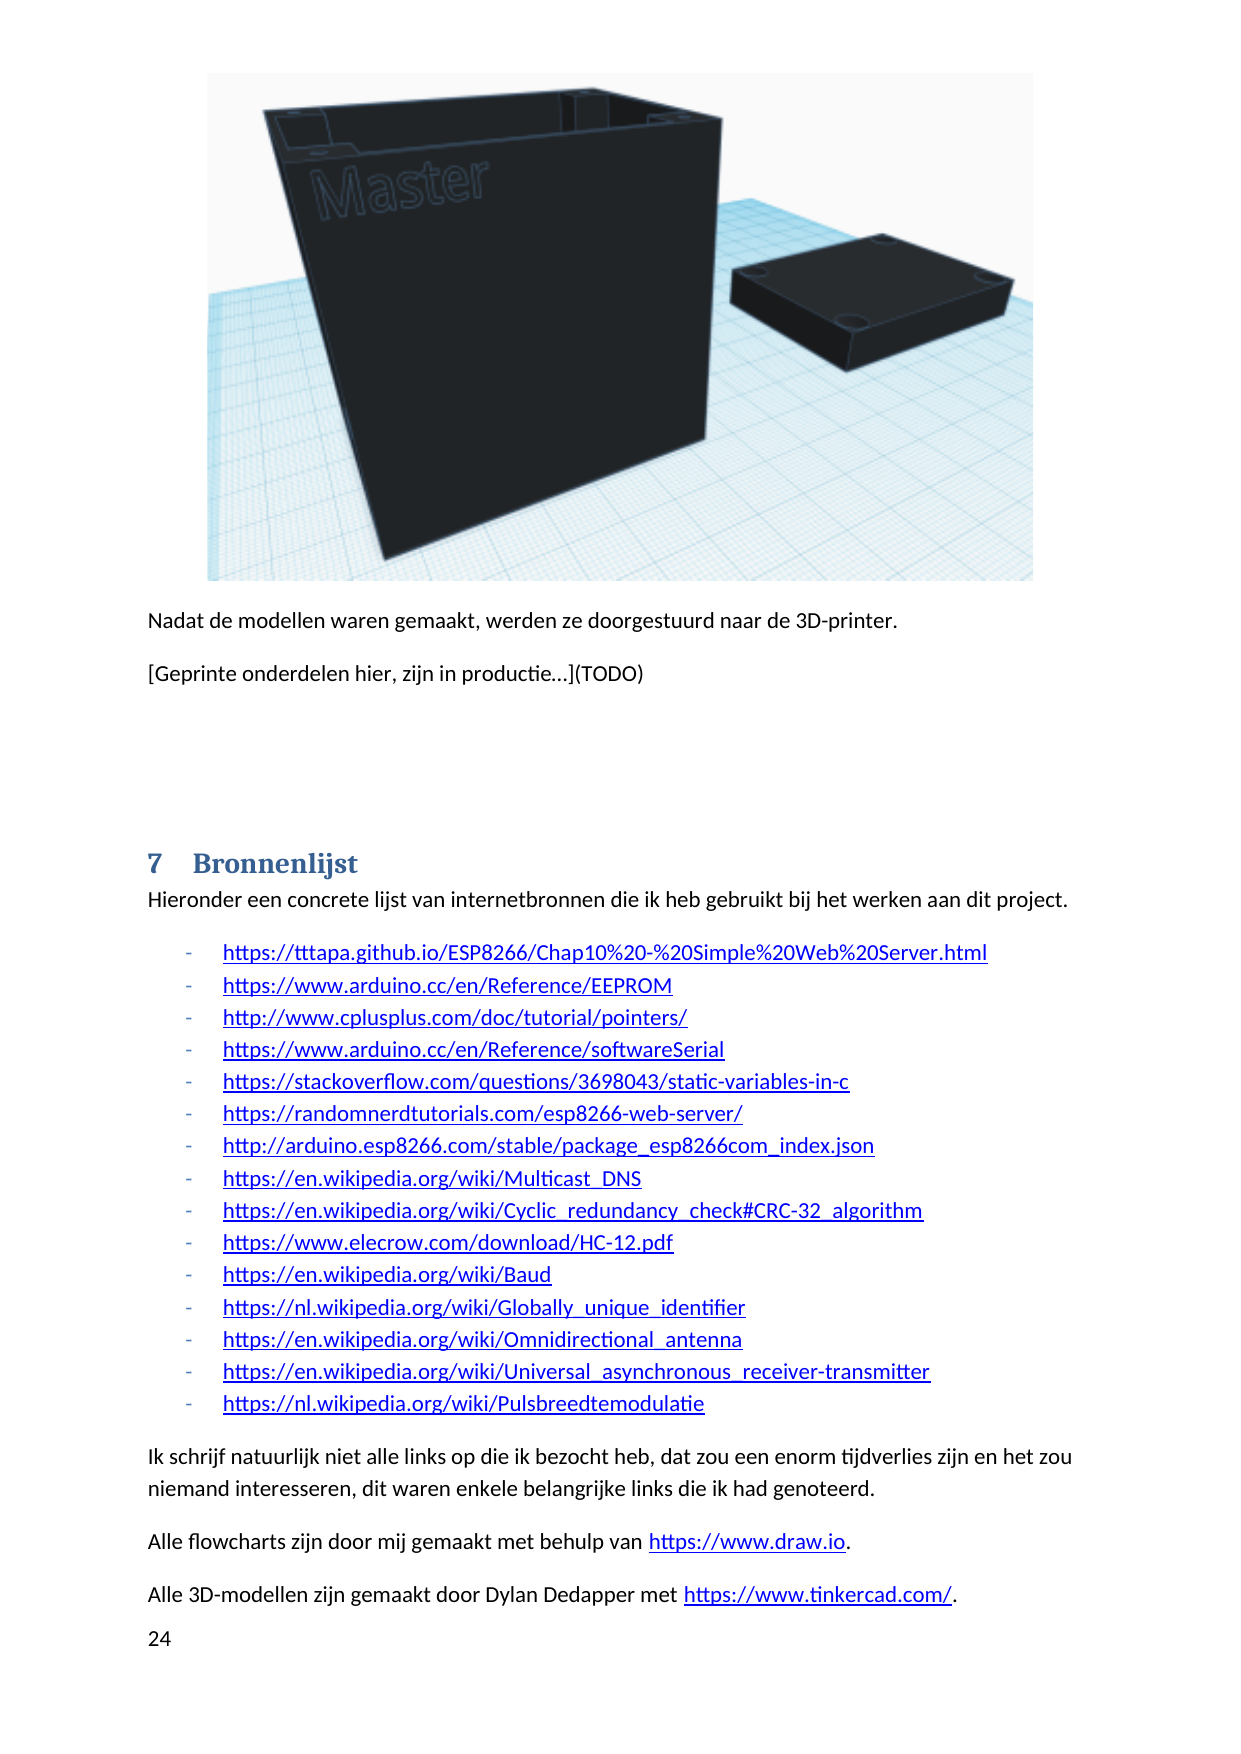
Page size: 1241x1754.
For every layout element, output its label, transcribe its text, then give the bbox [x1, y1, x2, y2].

text Alle flowcharts zijn door mij gemaakt met behulp van https://www.draw.io. [148, 1527, 1093, 1555]
list https://www.elecrow.com/download/HC-12.pdf [185, 1228, 1093, 1256]
text Hieronder een concrete lijst van internetbronnen die ik heb gebruikt bij het werken aan dit project. [148, 886, 1093, 913]
text Ik schrijf natuurlijk niet alle links op die ik bezocht heb, dat zou een enorm tijdverlies zijn en het zou niemand interesseren, dit waren enkele belangrijke links die ik had genoteerd. [148, 1442, 1093, 1502]
text Nadat de modellen waren gemaakt, werden ze doorgestuurd naar de 3D-printer. [148, 606, 1093, 634]
list http://arduino.esp8266.com/stable/package_esp8266com_index.json [185, 1132, 1093, 1160]
text [Geprinte onderdelen hier, zijn in productie…](TODO) [148, 659, 1093, 687]
list https://www.arduino.cc/en/Reference/EEPROM [185, 971, 1093, 999]
picture [207, 73, 1034, 581]
list https://www.arduino.cc/en/Reference/softwareSerial [185, 1035, 1093, 1063]
text Alle 3D-modellen zijn gemaakt door Dylan Dedapper met https://www.tinkercad.com/. [148, 1580, 1093, 1608]
list https://en.wikipedia.org/wiki/Multicast_DNS [185, 1164, 1093, 1192]
list http://www.cplusplus.com/doc/tutorial/pointers/ [185, 1003, 1093, 1031]
list https://randomnerdtutorials.com/esp8266-web-server/ [185, 1099, 1093, 1127]
list https://nl.wikipedia.org/wiki/Pulsbreedtemodulatie [185, 1389, 1093, 1417]
list https://en.wikipedia.org/wiki/Baud [185, 1260, 1093, 1288]
list https://en.wikipedia.org/wiki/Omnidirectional_antenna [185, 1325, 1093, 1353]
list https://stackoverflow.com/questions/3698043/static-variables-in-c [185, 1067, 1093, 1095]
list https://nl.wikipedia.org/wiki/Globally_unique_identifier [185, 1293, 1093, 1321]
list https://en.wikipedia.org/wiki/Universal_asynchronous_receiver-transmitter [185, 1357, 1093, 1385]
list https://tttapa.github.io/ESP8266/Chap10%20-%20Simple%20Web%20Server.html [185, 938, 1093, 967]
subtitle Bronnenlijst [148, 847, 1093, 881]
list https://en.wikipedia.org/wiki/Cyclic_redundancy_check#CRC-32_algorithm [185, 1196, 1093, 1224]
